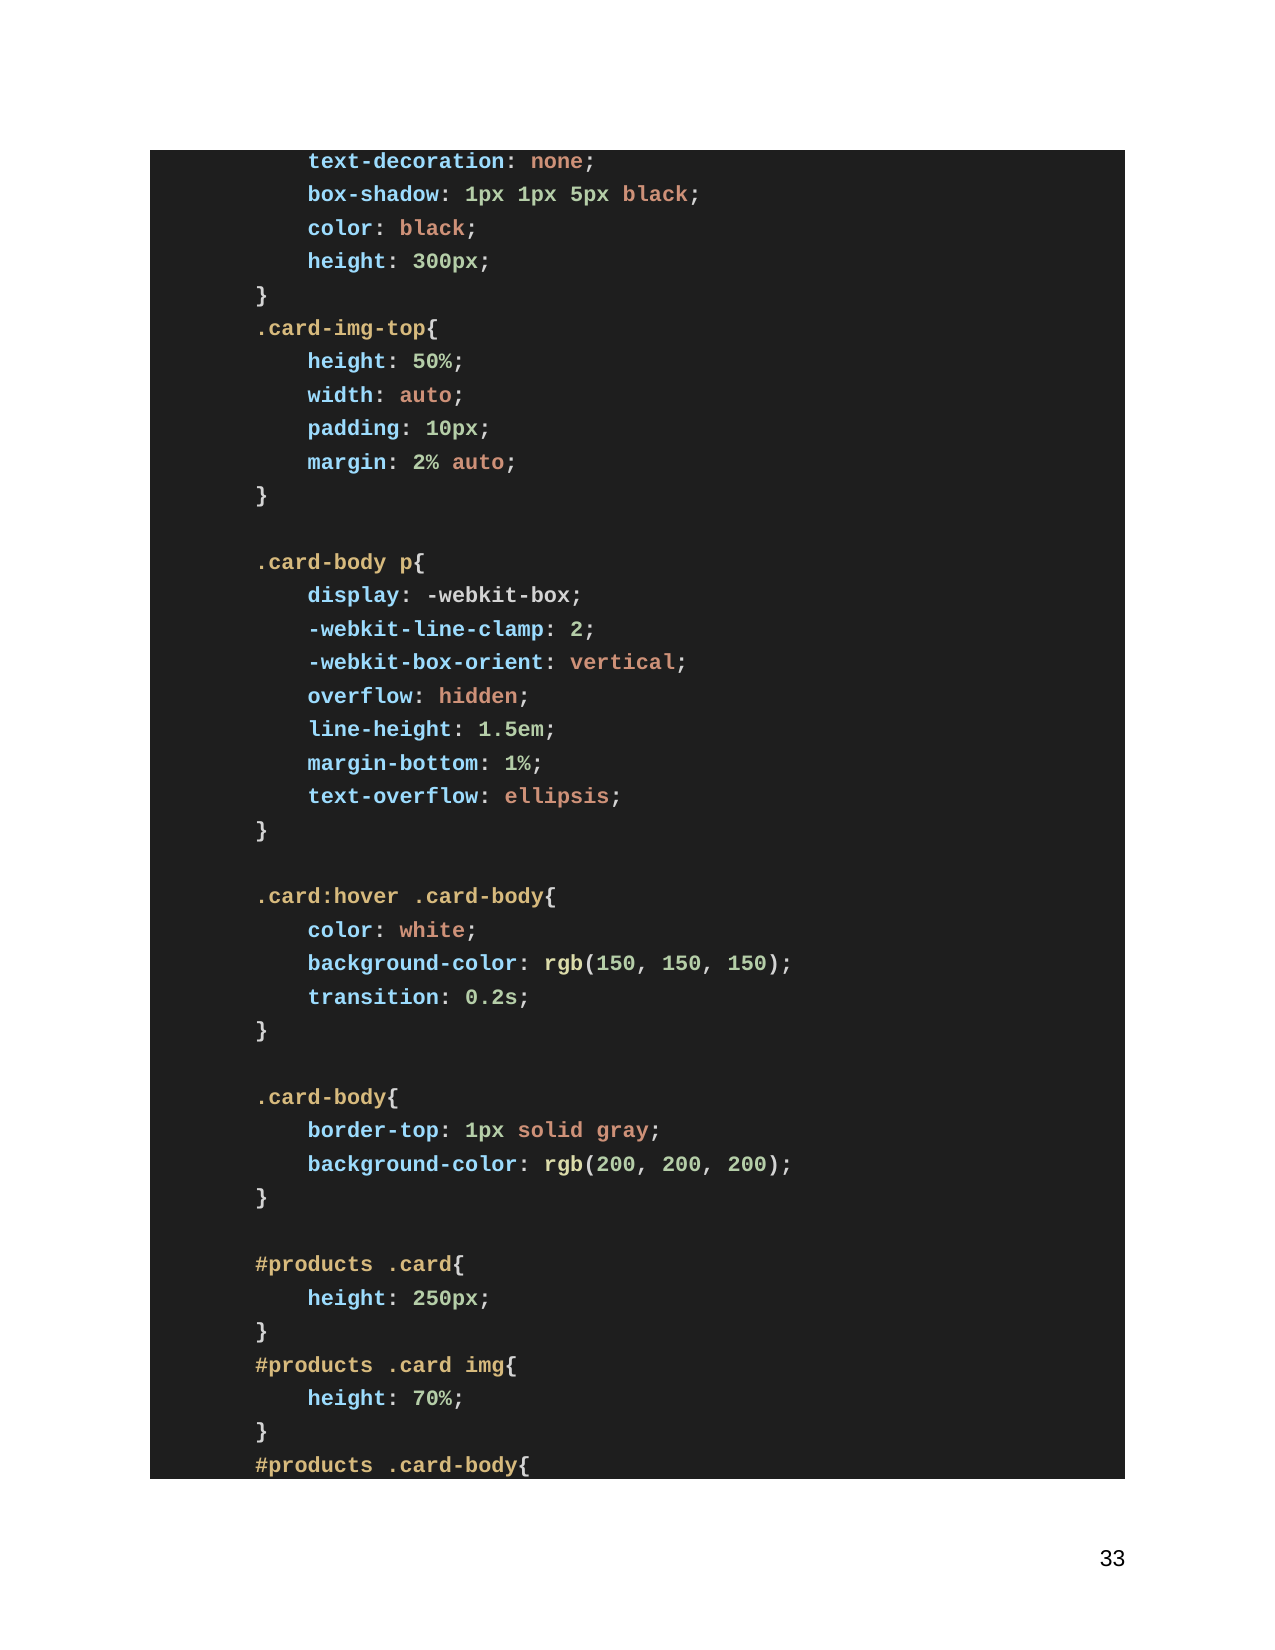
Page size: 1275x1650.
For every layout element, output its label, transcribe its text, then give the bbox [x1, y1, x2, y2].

text height: 250px; [150, 1287, 1125, 1312]
text height: 70%; [150, 1387, 1125, 1412]
text text-overflow: ellipsis; [150, 785, 1125, 810]
text -webkit-box-orient: vertical; [150, 652, 1125, 676]
text } [150, 1187, 1125, 1211]
text background-color: rgb(150, 150, 150); [150, 952, 1125, 977]
text height: 50%; [150, 351, 1125, 375]
text } [150, 284, 1125, 308]
text margin: 2% auto; [150, 451, 1125, 476]
text display: -webkit-box; [150, 585, 1125, 609]
text box-shadow: 1px 1px 5px black; [150, 183, 1125, 208]
text .card-body p{ [150, 551, 1125, 576]
text margin-bottom: 1%; [150, 752, 1125, 777]
text } [150, 484, 1125, 509]
text overflow: hidden; [150, 685, 1125, 710]
text .card-body{ [150, 1086, 1125, 1111]
text color: white; [150, 919, 1125, 944]
text transition: 0.2s; [150, 986, 1125, 1011]
text line-height: 1.5em; [150, 718, 1125, 743]
text #products .card{ [150, 1253, 1125, 1278]
text background-color: rgb(200, 200, 200); [150, 1153, 1125, 1178]
text } [150, 819, 1125, 843]
text } [150, 1019, 1125, 1044]
text border-top: 1px solid gray; [150, 1120, 1125, 1144]
text -webkit-line-clamp: 2; [150, 618, 1125, 643]
text } [150, 1421, 1125, 1445]
text } [150, 1320, 1125, 1345]
text .card:hover .card-body{ [150, 886, 1125, 910]
text width: auto; [150, 384, 1125, 409]
text height: 300px; [150, 250, 1125, 275]
text text-decoration: none; [150, 150, 1125, 175]
text #products .card img{ [150, 1354, 1125, 1378]
text color: black; [150, 217, 1125, 242]
text padding: 10px; [150, 417, 1125, 442]
text #products .card-body{ [150, 1454, 1125, 1479]
text .card-img-top{ [150, 317, 1125, 342]
